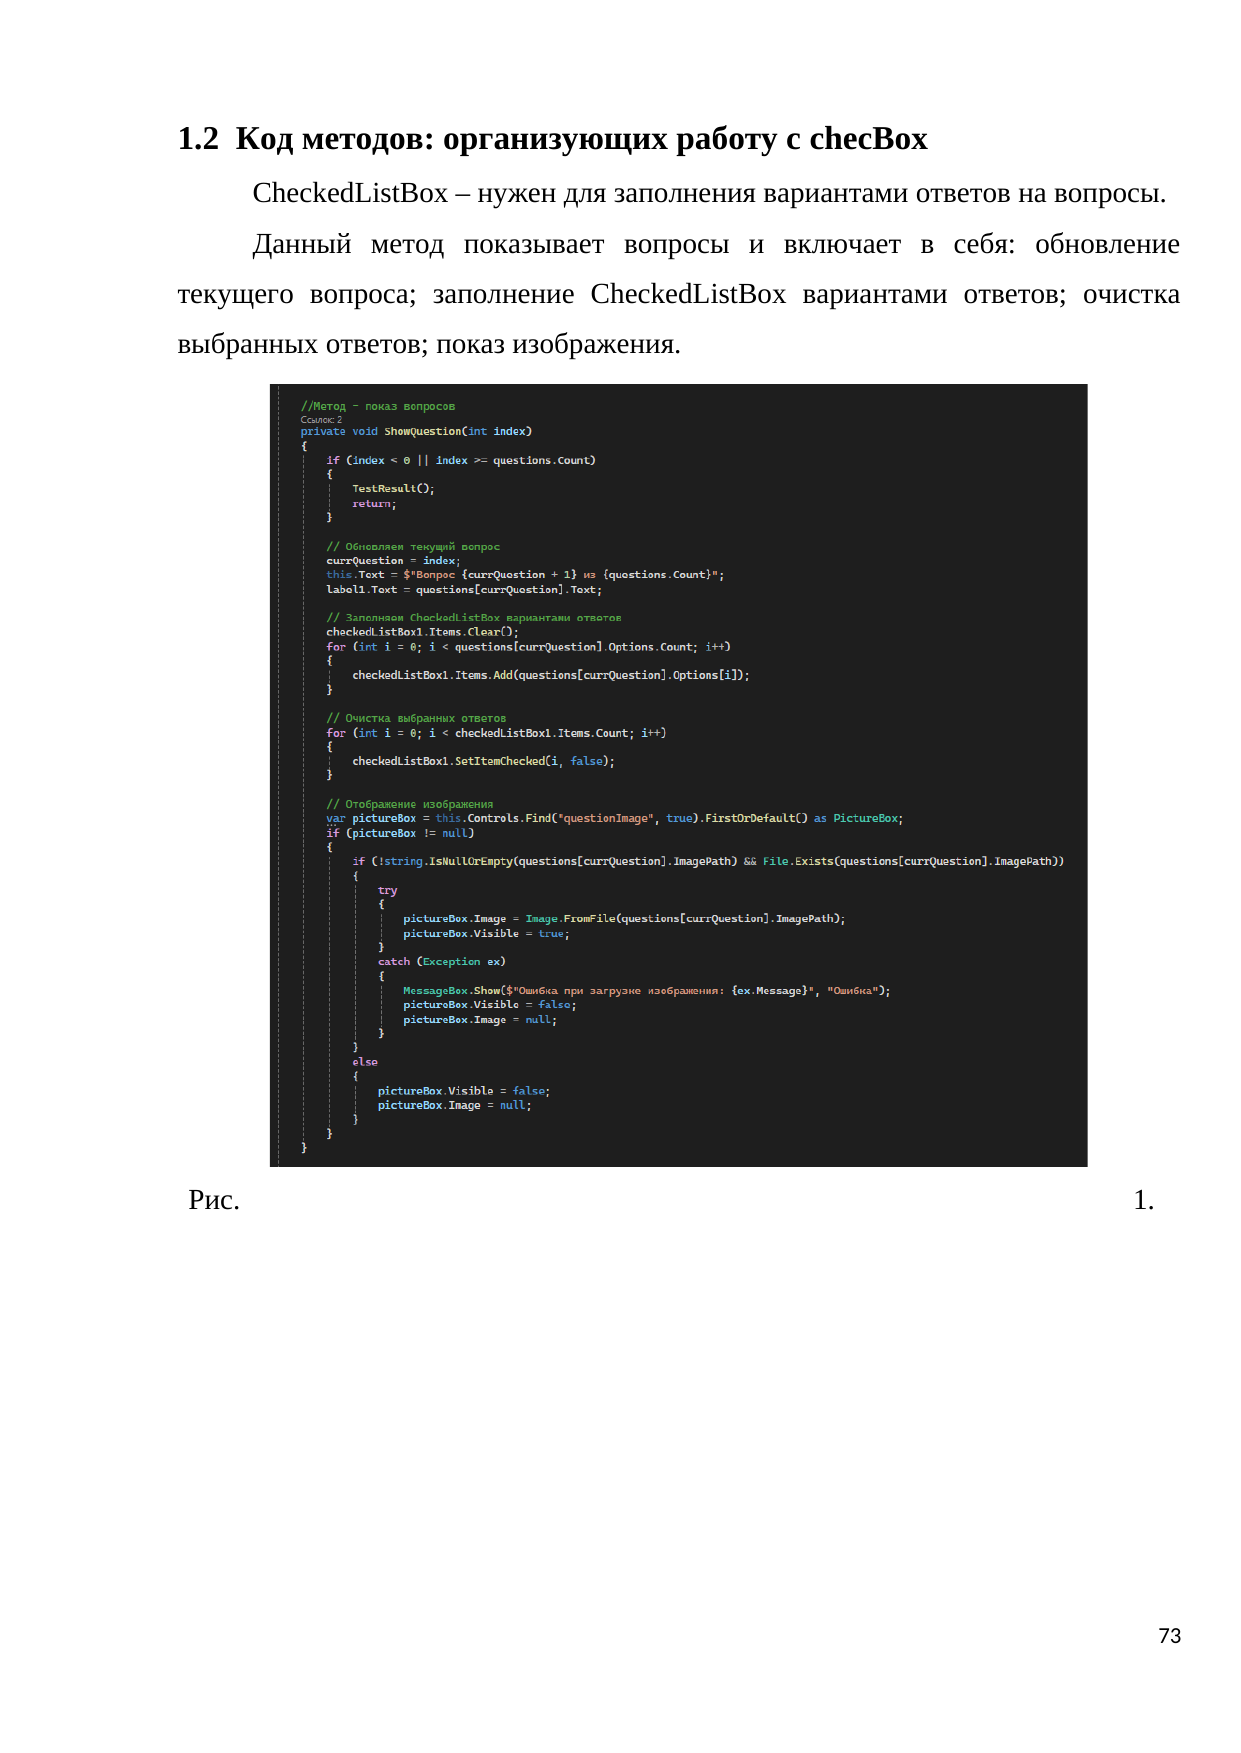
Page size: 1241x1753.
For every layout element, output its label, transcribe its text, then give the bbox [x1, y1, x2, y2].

text Данный метод показывает вопросы и включает в себя: обновление текущего вопроса; заполнение CheckedListBox вариантами ответов; очистка выбранных ответов; показ изображения. [177, 226, 1181, 360]
text CheckedListBox – нужен для заполнения вариантами ответов на вопросы. [177, 176, 1181, 209]
picture [268, 384, 1087, 1166]
text 1.2 Код методов: организующих работу с checBox [177, 118, 1181, 156]
text Рис. 1. [177, 1182, 1181, 1215]
